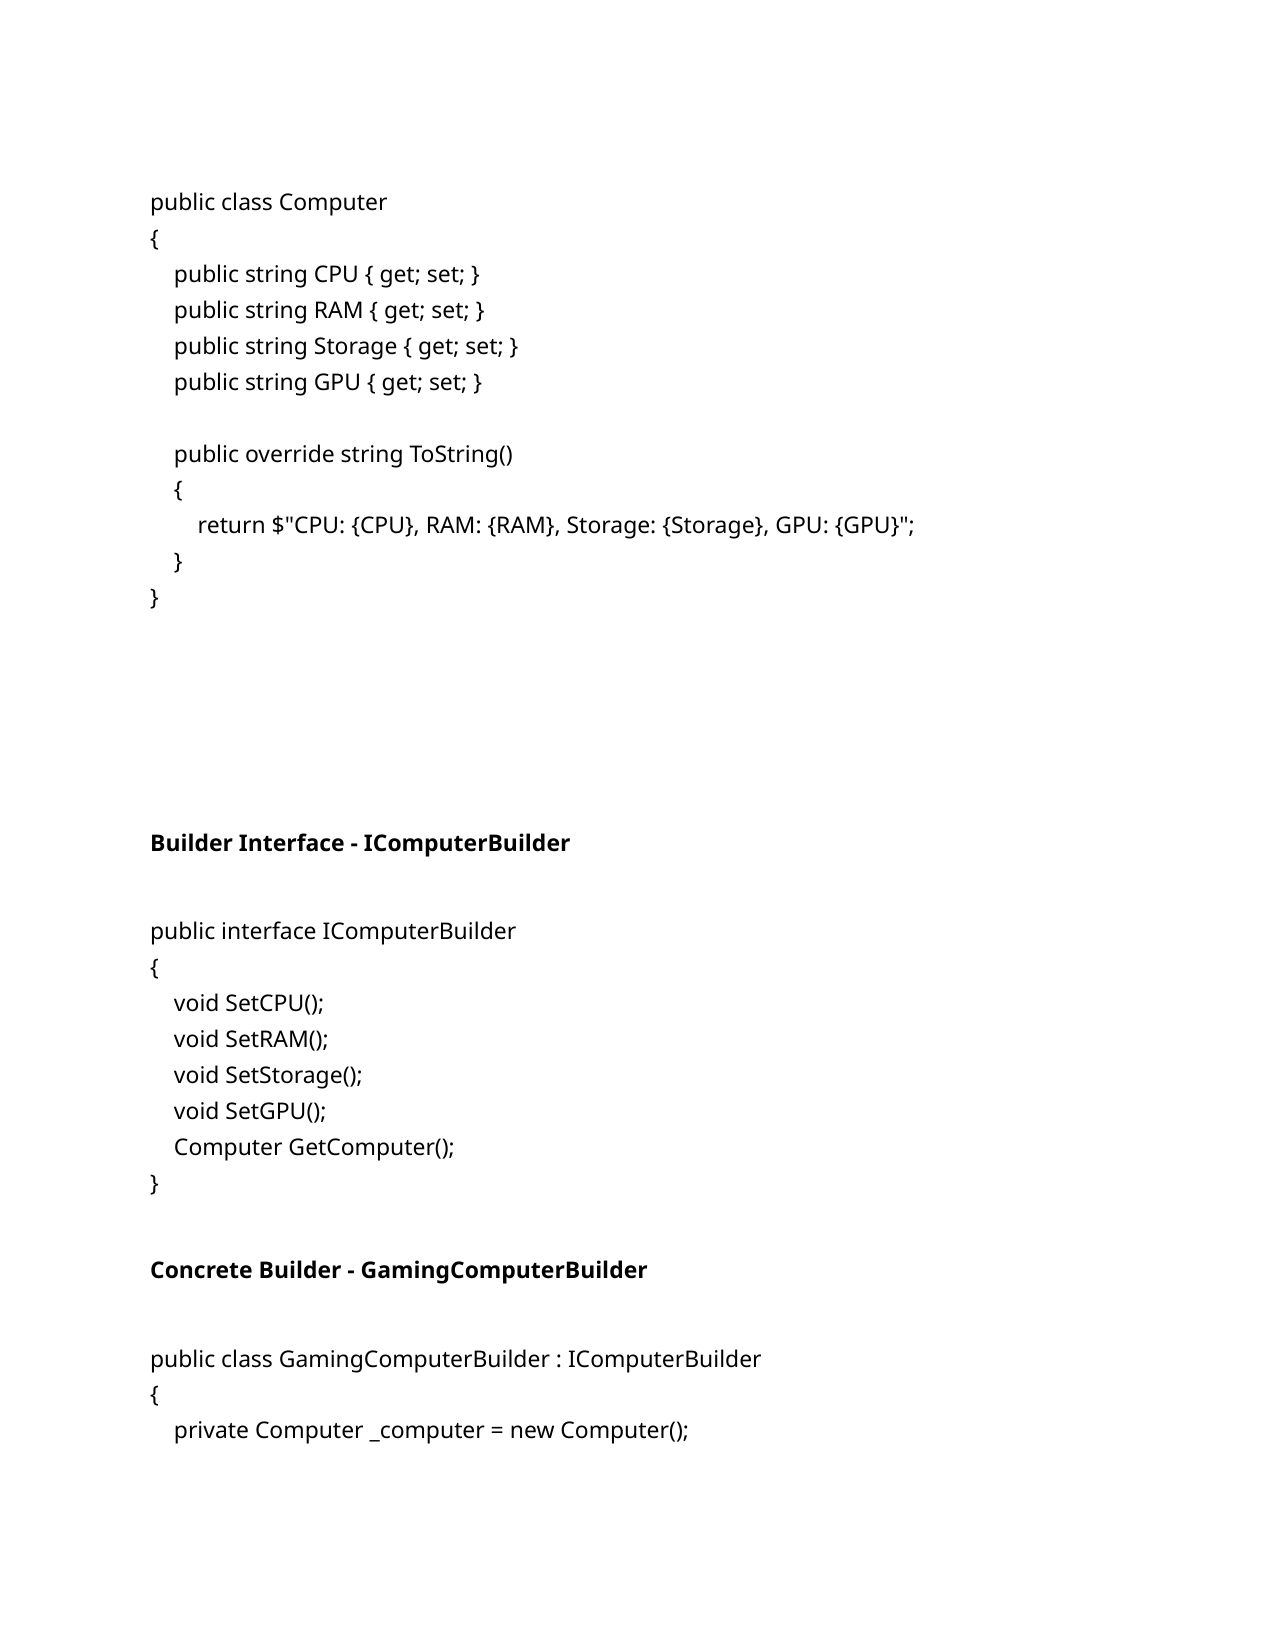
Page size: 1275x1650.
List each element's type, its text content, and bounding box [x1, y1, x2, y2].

text Concrete Builder - GamingComputerBuilder [150, 1254, 1125, 1285]
text public class Computer { public string CPU { get; set; } public string RAM { get; set; } public string Storage { get; set; } public string GPU { get; set; } public override string ToString() { return $"CPU: {CPU}, RAM: {RAM}, Storage: {Storage}, GPU: {GPU}"; } } [150, 150, 1125, 647]
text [150, 1307, 1125, 1482]
text public interface IComputerBuilder { void SetCPU(); void SetRAM(); void SetStorage(); void SetGPU(); Computer GetComputer(); } [150, 879, 1125, 1233]
text Builder Interface - IComputerBuilder [150, 826, 1125, 858]
